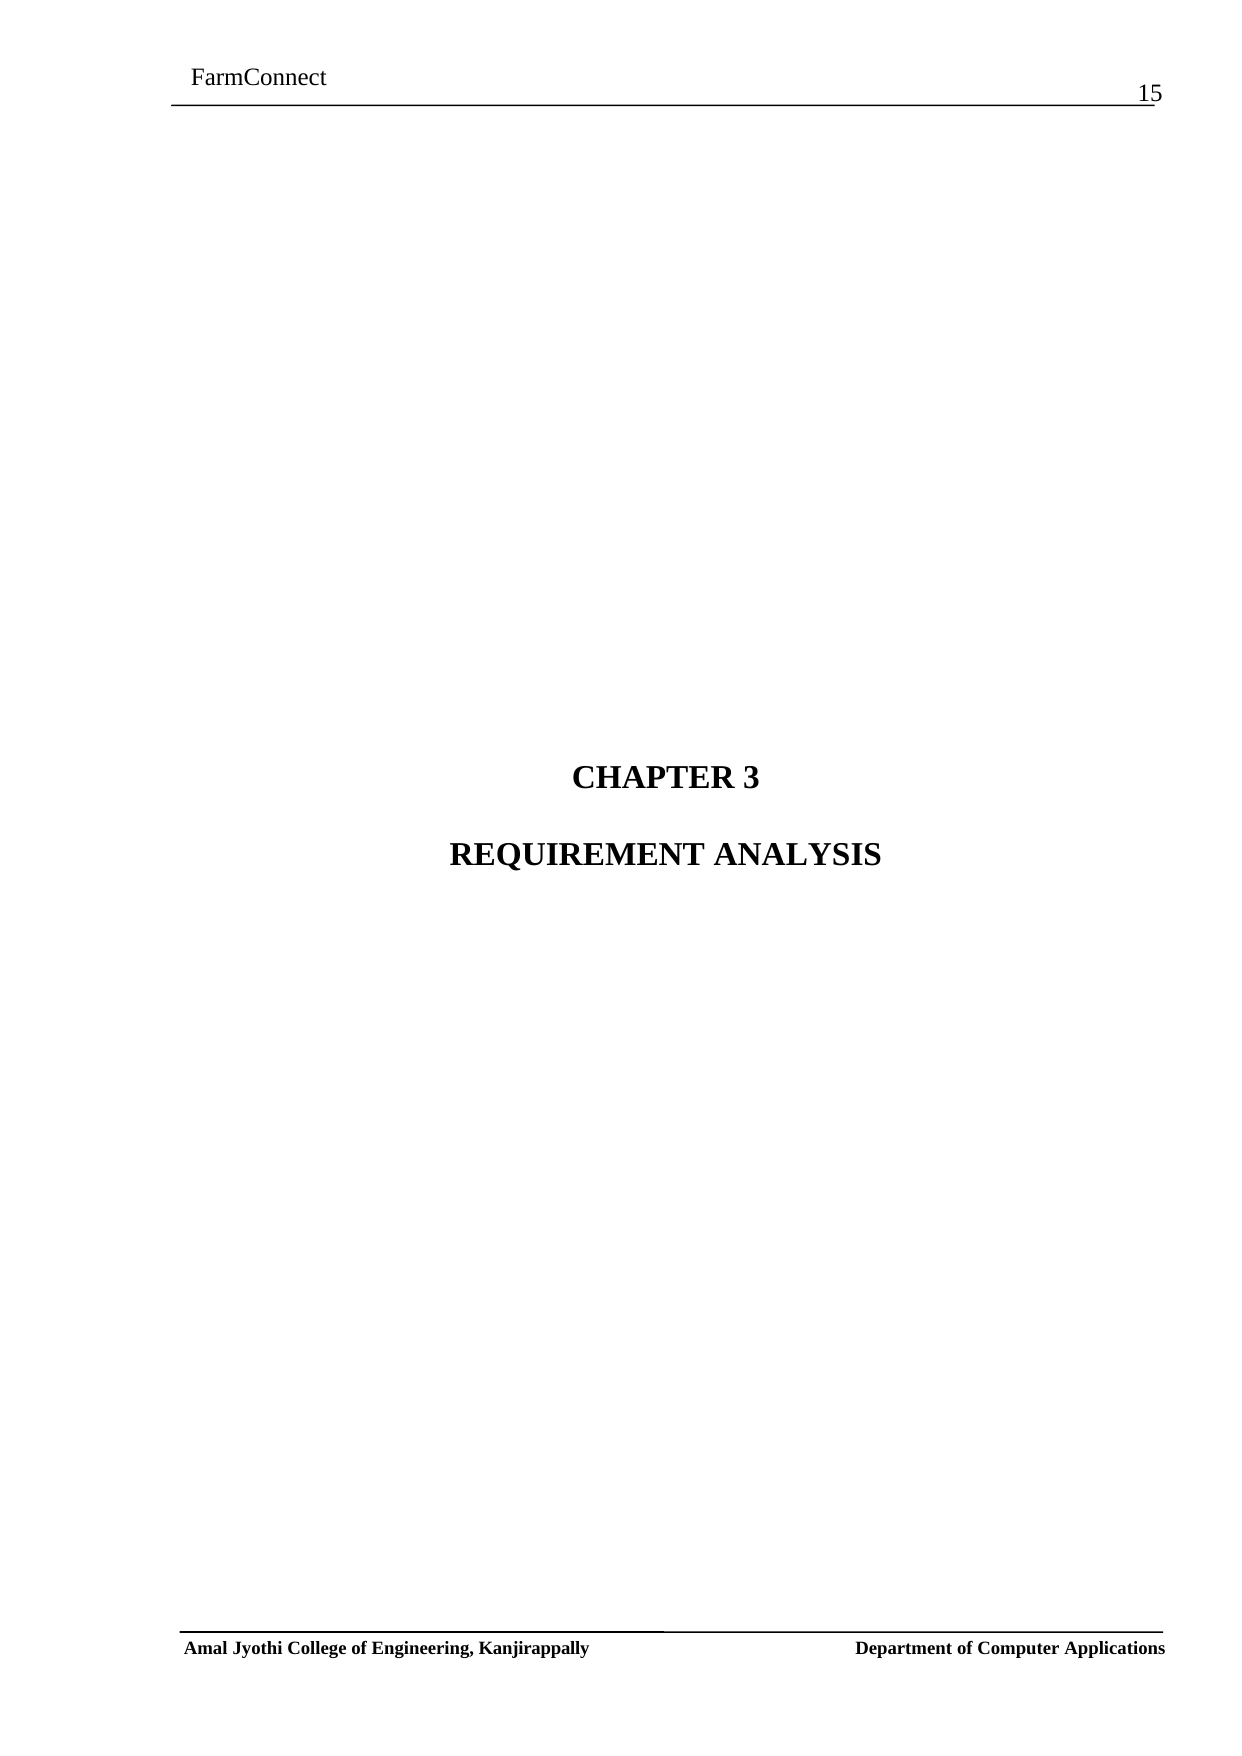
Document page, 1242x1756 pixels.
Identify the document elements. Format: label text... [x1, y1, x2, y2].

subtitle CHAPTER 3 [178, 757, 1153, 795]
subtitle REQUIREMENT ANALYSIS [178, 834, 1153, 872]
